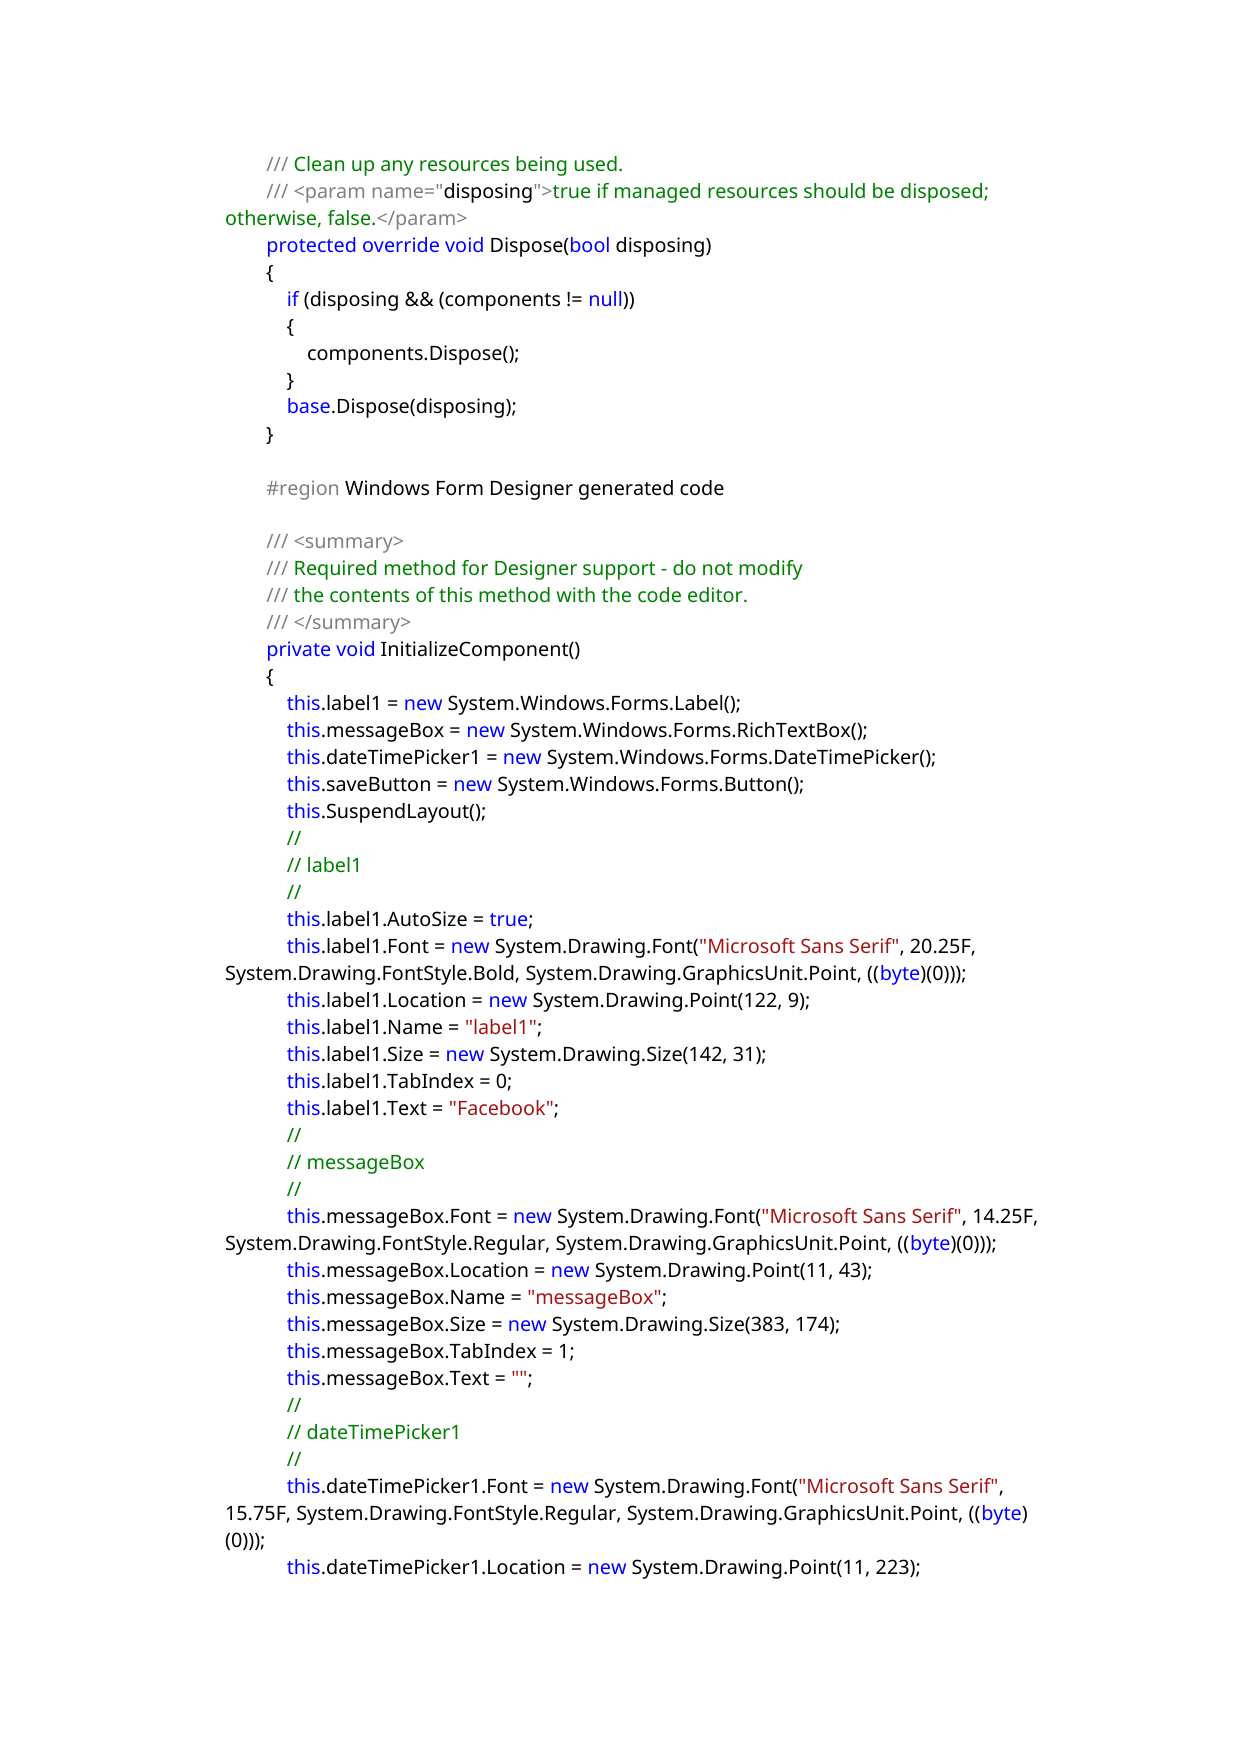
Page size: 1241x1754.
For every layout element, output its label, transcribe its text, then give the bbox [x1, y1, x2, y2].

text this.messageBox.Text = ""; [225, 1364, 1053, 1391]
text components.Dispose(); [225, 339, 1053, 366]
text // label1 [225, 851, 1053, 878]
text this.dateTimePicker1 = new System.Windows.Forms.DateTimePicker(); [225, 743, 1053, 771]
text /// <summary> [225, 528, 1053, 555]
text this.messageBox.Location = new System.Drawing.Point(11, 43); [225, 1256, 1053, 1283]
text this.label1.TabIndex = 0; [225, 1067, 1053, 1094]
text /// Required method for Designer support - do not modify [225, 555, 1053, 582]
text protected override void Dispose(bool disposing) [225, 231, 1053, 258]
text // [225, 1175, 1053, 1202]
text // [225, 878, 1053, 905]
text /// <param name="disposing">true if managed resources should be disposed; otherwise, false.</param> [225, 177, 1053, 231]
text this.messageBox.Name = "messageBox"; [225, 1283, 1053, 1310]
text /// Clean up any resources being used. [225, 150, 1053, 177]
text // messageBox [225, 1148, 1053, 1175]
text // [225, 1121, 1053, 1148]
text this.label1.Font = new System.Drawing.Font("Microsoft Sans Serif", 20.25F, System.Drawing.FontStyle.Bold, System.Drawing.GraphicsUnit.Point, ((byte)(0))); [225, 932, 1053, 986]
text // [225, 1391, 1053, 1418]
text { [225, 663, 1053, 689]
text /// the contents of this method with the code editor. [225, 582, 1053, 609]
text #region Windows Form Designer generated code [225, 474, 1053, 501]
text this.messageBox.Size = new System.Drawing.Size(383, 174); [225, 1310, 1053, 1337]
text // [225, 1445, 1053, 1472]
text // [225, 824, 1053, 851]
text base.Dispose(disposing); [225, 393, 1053, 420]
text } [225, 420, 1053, 447]
text this.messageBox.Font = new System.Drawing.Font("Microsoft Sans Serif", 14.25F, System.Drawing.FontStyle.Regular, System.Drawing.GraphicsUnit.Point, ((byte)(0))); [225, 1202, 1053, 1256]
text // dateTimePicker1 [225, 1418, 1053, 1445]
text this.saveButton = new System.Windows.Forms.Button(); [225, 771, 1053, 797]
text { [225, 258, 1053, 285]
text this.label1 = new System.Windows.Forms.Label(); [225, 689, 1053, 717]
text this.label1.Text = "Facebook"; [225, 1094, 1053, 1121]
text this.label1.Size = new System.Drawing.Size(142, 31); [225, 1040, 1053, 1067]
text this.label1.Name = "label1"; [225, 1013, 1053, 1040]
text /// </summary> [225, 609, 1053, 636]
text { [225, 312, 1053, 339]
text this.messageBox = new System.Windows.Forms.RichTextBox(); [225, 717, 1053, 743]
text this.label1.AutoSize = true; [225, 905, 1053, 932]
text this.messageBox.TabIndex = 1; [225, 1337, 1053, 1364]
text if (disposing && (components != null)) [225, 285, 1053, 312]
text } [225, 366, 1053, 393]
text this.SuspendLayout(); [225, 797, 1053, 824]
text this.dateTimePicker1.Font = new System.Drawing.Font("Microsoft Sans Serif", 15.75F, System.Drawing.FontStyle.Regular, System.Drawing.GraphicsUnit.Point, ((byte)(0))); [225, 1472, 1053, 1553]
text this.label1.Location = new System.Drawing.Point(122, 9); [225, 986, 1053, 1013]
text private void InitializeComponent() [225, 636, 1053, 663]
text this.dateTimePicker1.Location = new System.Drawing.Point(11, 223); [225, 1553, 1053, 1580]
